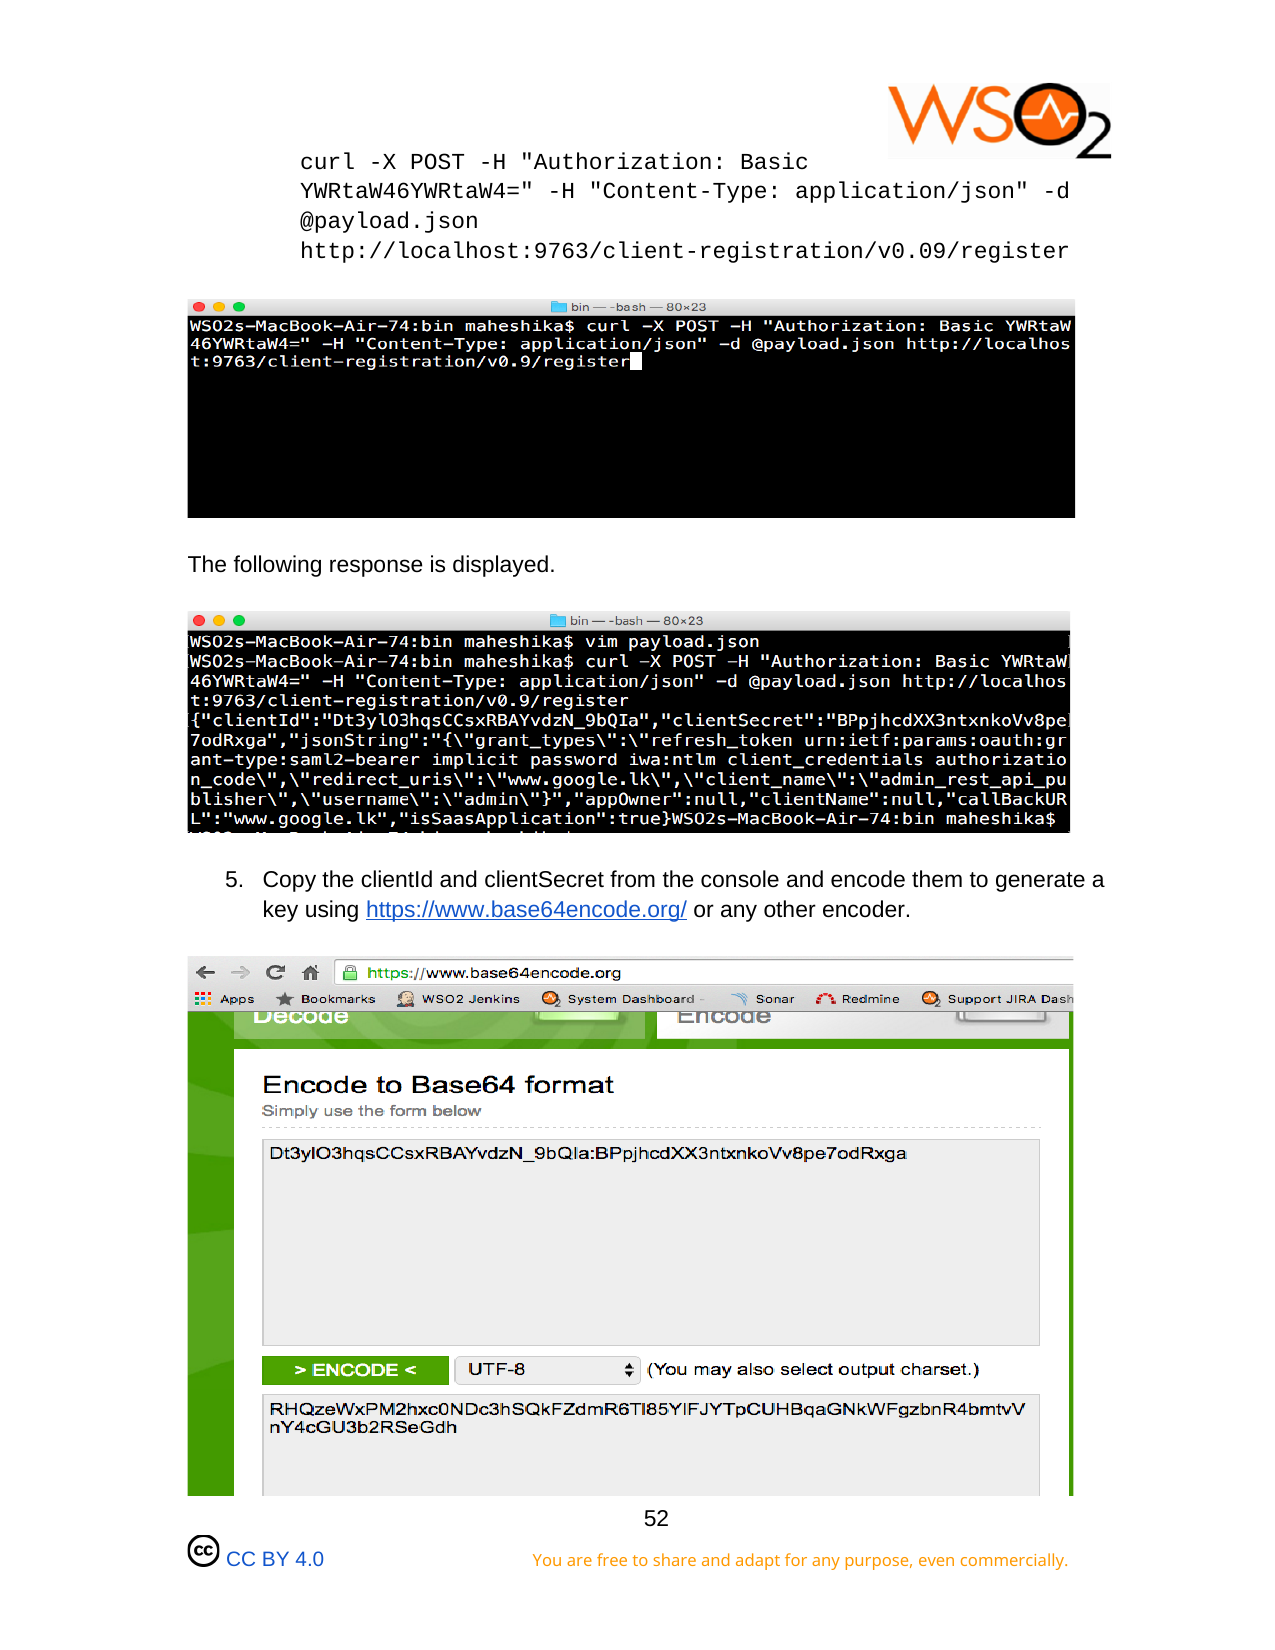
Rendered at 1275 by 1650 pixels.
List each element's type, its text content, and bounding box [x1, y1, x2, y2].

text The following response is displayed. [187, 551, 1125, 578]
picture [187, 611, 1071, 833]
text curl -X POST -H "Authorization: Basic YWRtaW46YWRtaW4=" -H "Content-Type: application/json" -d @payload.json http://localhost:9763/client-registration/v0.09/register [300, 150, 1125, 265]
picture [187, 1535, 220, 1567]
picture [187, 299, 1075, 518]
picture [187, 956, 1074, 1496]
list Copy the clientId and clientSecret from the console and encode them to generate a key using https://www.base64encode.org/ or any other encoder. [225, 866, 1125, 923]
picture [887, 82, 1112, 150]
